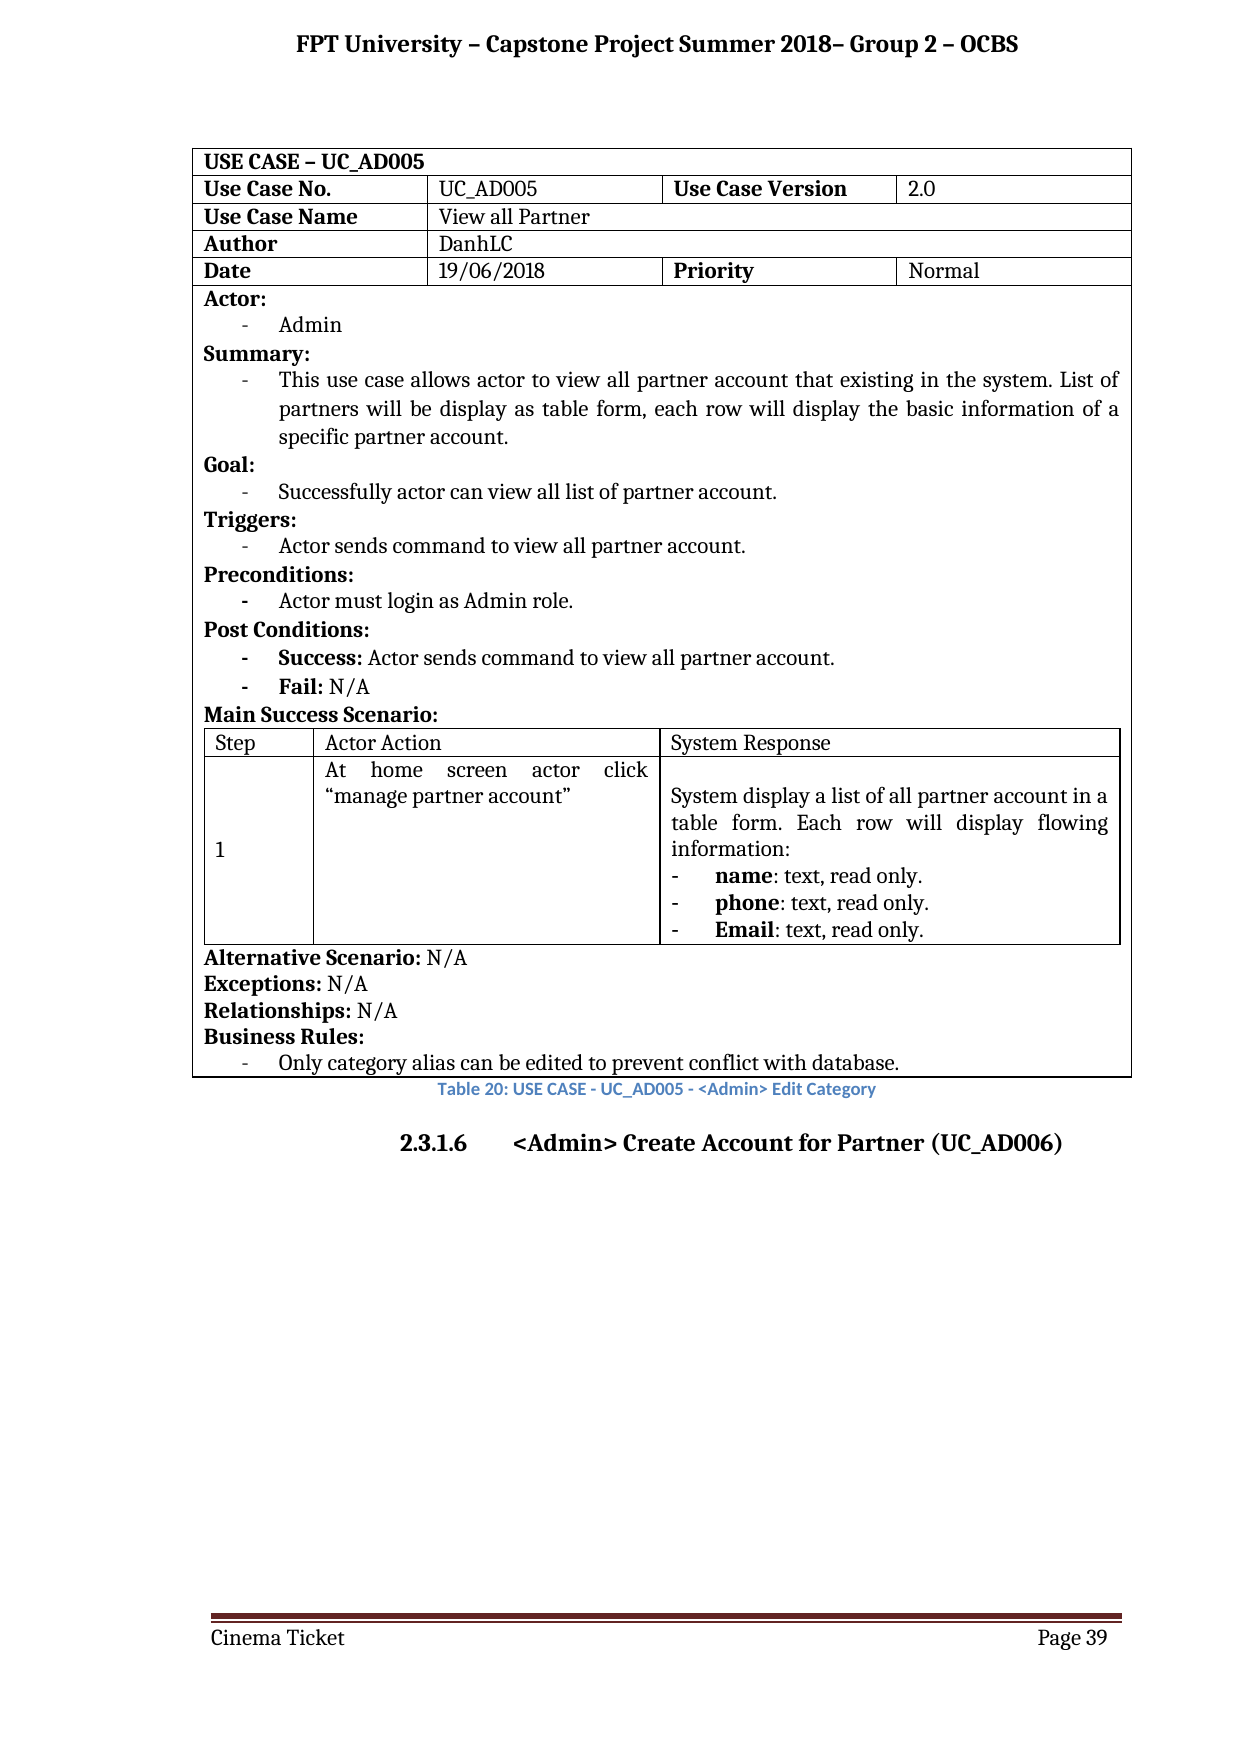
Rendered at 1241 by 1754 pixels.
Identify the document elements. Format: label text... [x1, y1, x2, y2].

table_cell Actor: Admin Summary: This use case allows actor to view all partner account that existing in the system. List of partners will be display as table form, each row will display the basic information of a specific partner account. Goal: Successfully actor can view all list of partner account. Triggers: Actor sends command to view all partner account. Preconditions: Actor must login as Admin role. Post Conditions: Success: Actor sends command to view all partner account. Fail: N/A Main Success Scenario: Alternative Scenario: N/A Exceptions: N/A Relationships: N/A Business Rules: Only category alias can be edited to prevent conflict with database. [193, 286, 1131, 1076]
table_cell Use Case Version [663, 176, 896, 202]
table_cell Normal [897, 258, 1131, 285]
text Table 20: USE CASE - UC_AD005 - <Admin> Edit Category [192, 1078, 1122, 1100]
table_cell View all Partner [428, 204, 1131, 230]
table_cell DanhLC [428, 231, 1131, 257]
table_cell 2.0 [897, 176, 1131, 202]
table_cell Author [193, 231, 427, 257]
table_cell 19/06/2018 [428, 258, 662, 285]
table_cell Use Case No. [193, 176, 427, 202]
table_cell Use Case Name [193, 204, 427, 230]
table_cell UC_AD005 [428, 176, 662, 202]
table_cell Priority [663, 258, 896, 285]
table_header USE CASE – UC_AD005 [193, 149, 1131, 175]
subtitle <Admin> Create Account for Partner (UC_AD006) [400, 1129, 1122, 1158]
table_cell Date [193, 258, 427, 285]
